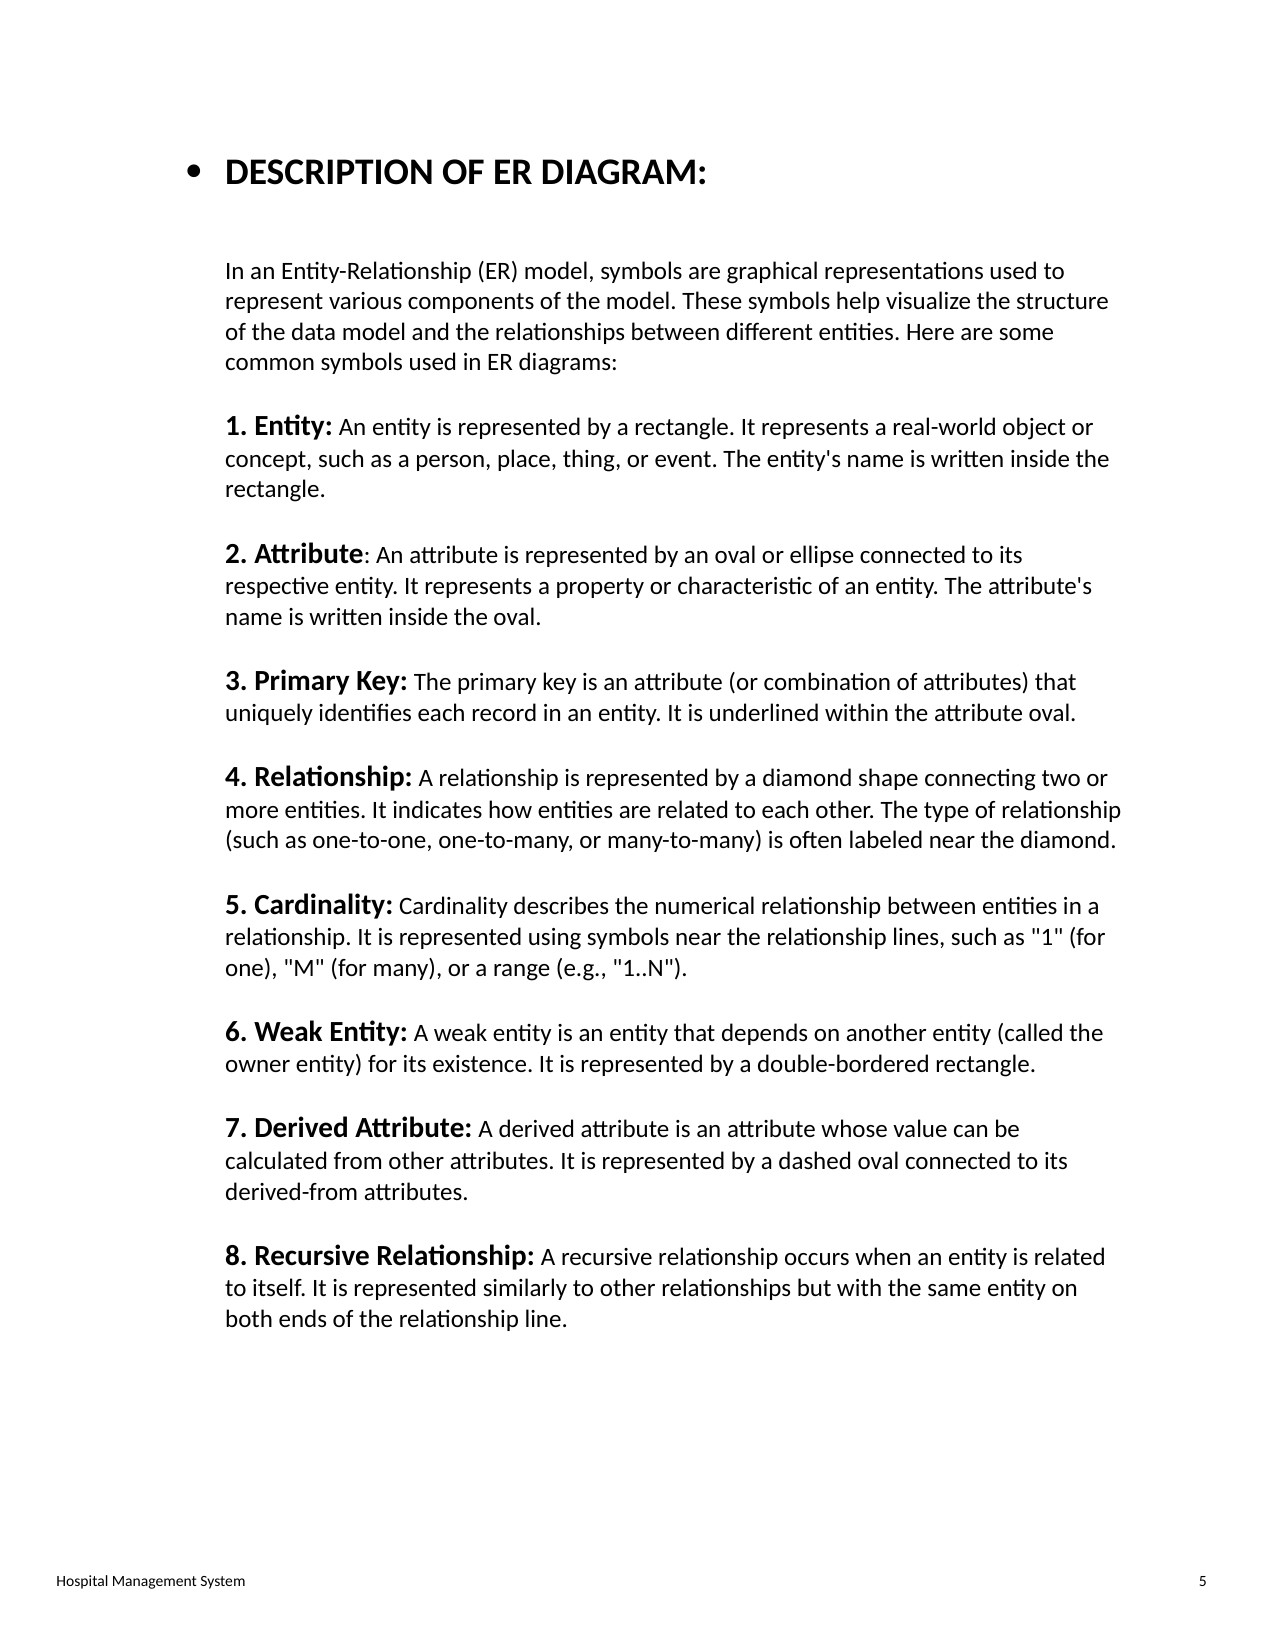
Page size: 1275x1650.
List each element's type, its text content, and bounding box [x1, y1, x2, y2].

list 2. Attribute: An attribute is represented by an oval or ellipse connected to its respective entity. It represents a property or characteristic of an entity. The attribute's name is written inside the oval. [225, 535, 1125, 631]
list DESCRIPTION OF ER DIAGRAM: [187, 148, 1125, 194]
list 7. Derived Attribute: A derived attribute is an attribute whose value can be calculated from other attributes. It is represented by a dashed oval connected to its derived-from attributes. [225, 1109, 1125, 1206]
list 5. Cardinality: Cardinality describes the numerical relationship between entities in a relationship. It is represented using symbols near the relationship lines, such as "1" (for one), "M" (for many), or a range (e.g., "1..N"). [225, 886, 1125, 982]
list In an Entity-Relationship (ER) model, symbols are graphical representations used to represent various components of the model. These symbols help visualize the structure of the data model and the relationships between different entities. Here are some common symbols used in ER diagrams: [225, 255, 1125, 377]
list 1. Entity: An entity is represented by a rectangle. It represents a real-world object or concept, such as a person, place, thing, or event. The entity's name is written inside the rectangle. [225, 407, 1125, 504]
list 3. Primary Key: The primary key is an attribute (or combination of attributes) that uniquely identifies each record in an entity. It is underlined within the attribute oval. [225, 662, 1125, 728]
list 4. Relationship: A relationship is represented by a diamond shape connecting two or more entities. It indicates how entities are related to each other. The type of relationship (such as one-to-one, one-to-many, or many-to-many) is often labeled near the diamond. [225, 758, 1125, 855]
list 8. Recursive Relationship: A recursive relationship occurs when an entity is related to itself. It is represented similarly to other relationships but with the same entity on both ends of the relationship line. [225, 1237, 1125, 1333]
list 6. Weak Entity: A weak entity is an entity that depends on another entity (called the owner entity) for its existence. It is represented by a double-bordered rectangle. [225, 1013, 1125, 1079]
